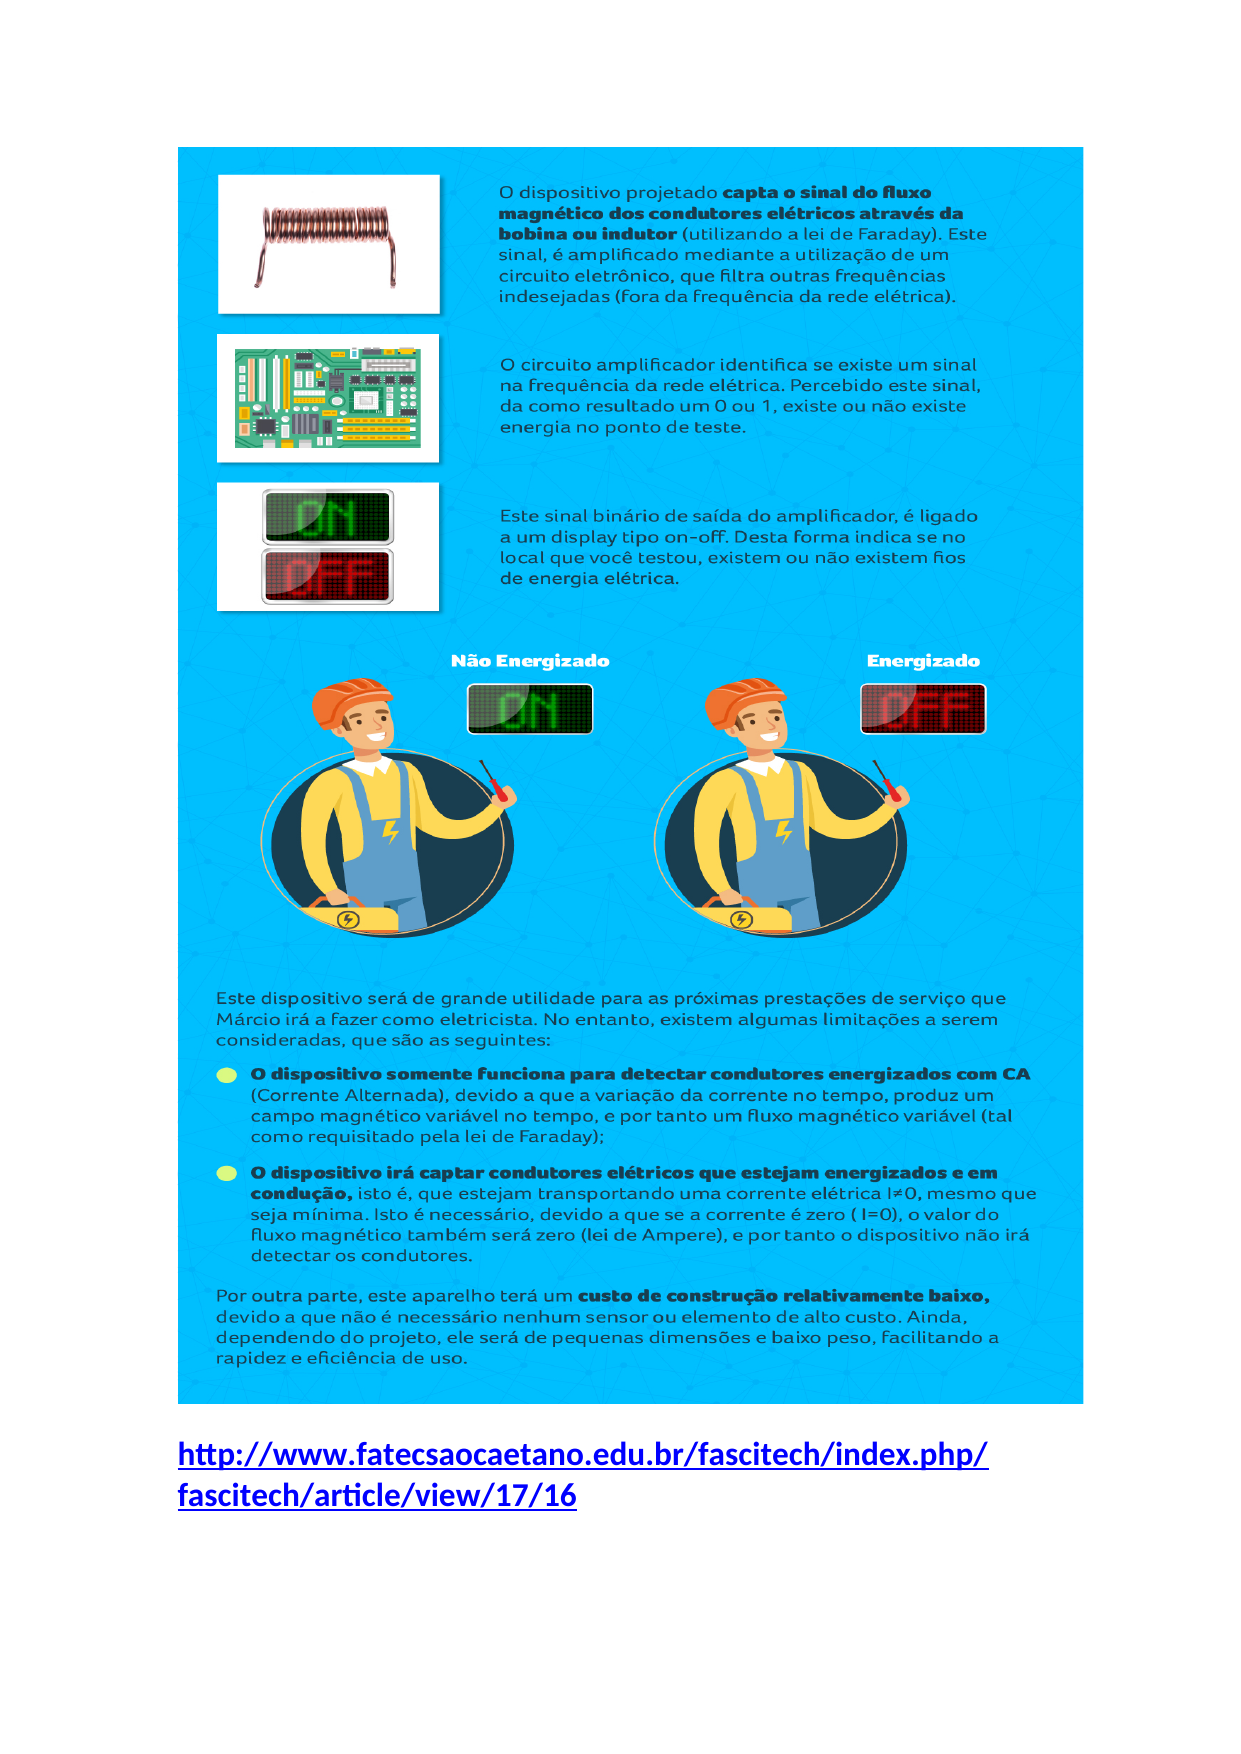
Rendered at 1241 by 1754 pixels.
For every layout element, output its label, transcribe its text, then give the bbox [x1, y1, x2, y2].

picture [824, 1291, 829, 1301]
picture [510, 658, 519, 666]
picture [1018, 1069, 1028, 1078]
picture [529, 658, 553, 670]
picture [421, 1171, 427, 1178]
picture [344, 1168, 349, 1178]
picture [562, 659, 571, 666]
picture [252, 1168, 260, 1178]
picture [673, 1171, 682, 1178]
picture [905, 659, 930, 670]
picture [678, 1294, 687, 1301]
picture [652, 1294, 658, 1301]
picture [906, 1291, 911, 1301]
picture [765, 1168, 770, 1178]
picture [586, 654, 609, 666]
picture [344, 1070, 349, 1079]
picture [371, 1171, 377, 1178]
picture [452, 655, 465, 666]
picture [666, 679, 909, 937]
picture [868, 655, 890, 666]
picture [747, 190, 756, 201]
picture [926, 1171, 935, 1178]
picture [678, 1070, 683, 1079]
picture [252, 1069, 264, 1079]
picture [514, 1171, 522, 1178]
picture [263, 1192, 272, 1198]
picture [861, 684, 986, 734]
picture [863, 1294, 872, 1300]
picture [574, 658, 583, 666]
picture [981, 1171, 990, 1177]
picture [454, 1070, 459, 1079]
picture [647, 1070, 652, 1079]
picture [467, 684, 593, 734]
picture [893, 1294, 901, 1300]
picture [219, 175, 439, 313]
picture [837, 1171, 846, 1178]
picture [691, 1294, 699, 1300]
picture [218, 483, 438, 610]
picture [336, 1192, 345, 1198]
picture [313, 1192, 320, 1201]
picture [217, 1166, 236, 1180]
picture [532, 212, 540, 222]
picture [839, 1294, 845, 1301]
picture [551, 1169, 556, 1178]
picture [803, 1171, 812, 1177]
picture [523, 659, 531, 666]
picture [943, 658, 953, 666]
picture [648, 230, 653, 239]
picture [300, 1192, 309, 1198]
picture [956, 654, 979, 666]
text http://www.fatecsaocaetano.edu.br/fascitech/index.php/fascitech/article/view/17/16 [177, 1433, 1063, 1514]
picture [890, 1171, 897, 1177]
picture [893, 659, 901, 666]
picture [501, 1171, 510, 1178]
picture [272, 679, 516, 937]
picture [217, 1068, 236, 1082]
picture [773, 1070, 778, 1079]
picture [713, 1291, 719, 1301]
picture [480, 658, 490, 666]
picture [609, 1171, 615, 1178]
picture [497, 655, 507, 666]
picture [468, 659, 477, 666]
picture [622, 1294, 631, 1301]
picture [898, 191, 906, 197]
picture [638, 1168, 643, 1178]
picture [479, 1068, 484, 1078]
picture [572, 1171, 579, 1177]
picture [456, 1168, 461, 1178]
picture [933, 659, 942, 666]
picture [613, 1291, 618, 1301]
picture [218, 335, 438, 462]
